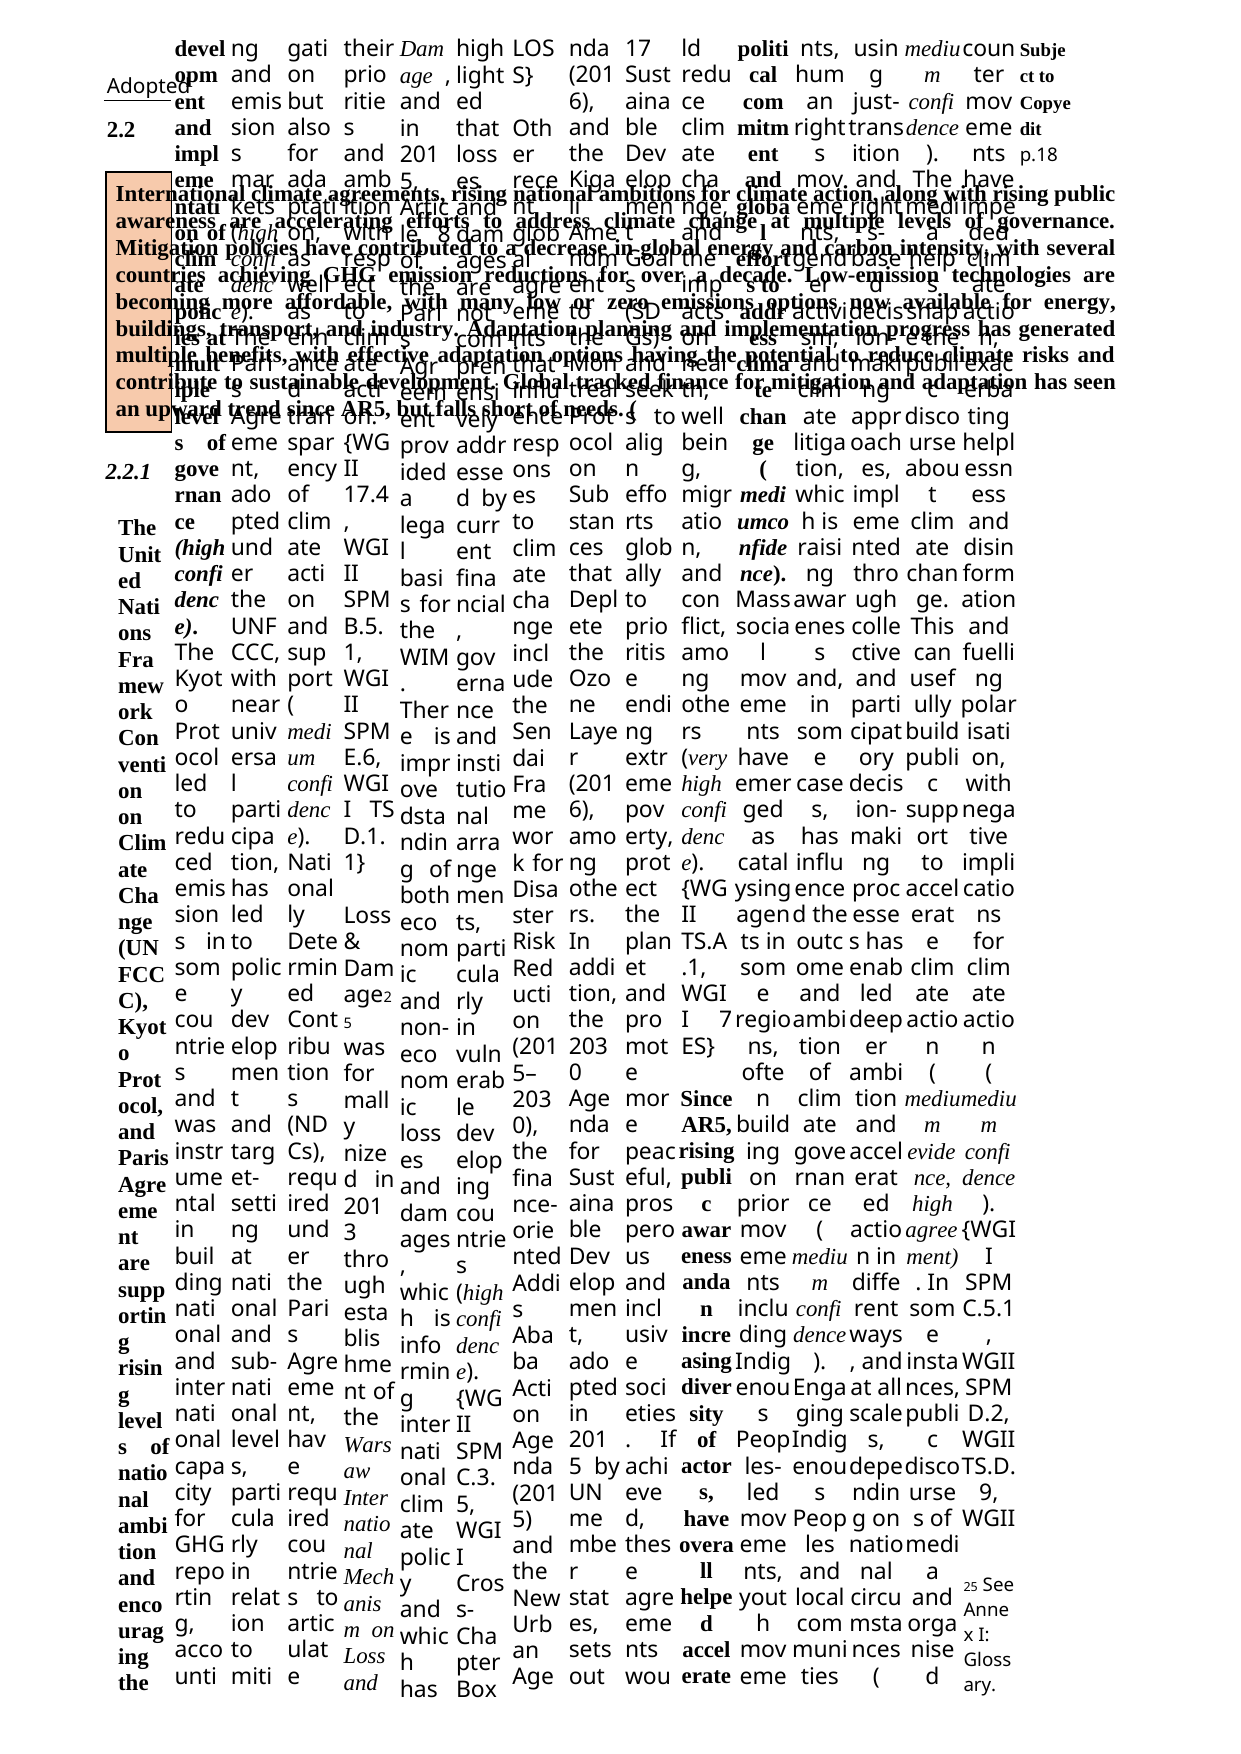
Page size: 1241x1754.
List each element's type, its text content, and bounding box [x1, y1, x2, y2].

text Other recent global agreements that influence responses to climate change include the Sendai Framework for Disaster Risk Reduction (2015–2030), the finance-oriented Addis Ababa Action Agenda (2015) and the New Urban Agenda (2016), and the Kigali Amendment to the Montreal Protocol on Substances that Deplete the Ozone Layer (2016), among others. In addition, the 2030 Agenda for Sustainable Development, adopted in 2015 by UN member states, sets out 17 Sustainable Development Goals (SDGs) and seeks to align efforts globally to prioritise ending extreme poverty, protect the planet and promote more peaceful, prosperous and inclusive societies. If achieved, these agreements would reduce climate change, and the impacts on health, wellbeing, migration, and conflict, among others (very high confidence). {WGII TS.A.1, WGII 7 ES} [568, 36, 619, 1689]
text The United Nations Framework Convention on Climate Change (UNFCCC), Kyoto Protocol, and Paris Agreement are supporting rising levels of national ambition and encouraging the development and implementation of climate policies at multiple levels of governance (high confidence). The Kyoto Protocol led to reduced emissions in some countries and was instrumental in building national and international capacity for GHG reporting, accounting and emissions markets (high confidence). The Paris Agreement, adopted under the UNFCCC, with near universal participation, has led to policy development and target-setting at national and sub-national levels, particularly in relation to mitigation but also for adaptation, as well as enhanced transparency of climate action and support (medium confidence). Nationally Determined Contributions (NDCs), required under the Paris Agreement, have required countries to articulate their priorities and ambition with respect to climate action. {WGII 17.4, WGIII SPM B.5.1, WGIII SPM E.6, WGII TS D.1.1} [287, 36, 338, 1689]
text Since AR5, rising public awareness andan increasing diversity of actors, have overall helped accelerate political commitment and global efforts to address climate change (mediumconfidence). Mass social movements have emerged as catalysing agents in some regions, often building on prior movements including Indigenous Peoples-led movements, youth movements, human rights movements, gender activism, and climate litigation, which is raising awareness and, in some cases, has influenced the outcome and ambition of climate governance (medium confidence). Engaging Indigenous Peoples and local communities using just-transition and rights-based decision-making approaches, implemented through collective and participatory decision-making processes has enabled deeper ambition and accelerated action in different ways, and at all scales, depending on national circumstances (medium confidence). The media helps shape the public discourse about climate change. This can usefully build public support to accelerate climate action (medium evidence, high agreement). In some instances, public discourses of media and organised counter movements have impeded climate action, exacerbating helplessness and disinformation and fuelling polarisation, with negative implications for climate action (medium confidence). {WGII SPM C.5.1, WGII SPM D.2, WGII TS.D.9, WGII [678, 36, 1017, 1689]
text Other recent global agreements that influence responses to climate change include the Sendai Framework for Disaster Risk Reduction (2015–2030), the finance-oriented Addis Ababa Action Agenda (2015) and the New Urban Agenda (2016), and the Kigali Amendment to the Montreal Protocol on Substances that Deplete the Ozone Layer (2016), among others. In addition, the 2030 Agenda for Sustainable Development, adopted in 2015 by UN member states, sets out 17 Sustainable Development Goals (SDGs) and seeks to align efforts globally to prioritise ending extreme poverty, protect the planet and promote more peaceful, prosperous and inclusive societies. If achieved, these agreements would reduce climate change, and the impacts on health, wellbeing, migration, and conflict, among others (very high confidence). {WGII TS.A.1, WGII 7 ES} [681, 36, 732, 1059]
text The United Nations Framework Convention on Climate Change (UNFCCC), Kyoto Protocol, and Paris Agreement are supporting rising levels of national ambition and encouraging the development and implementation of climate policies at multiple levels of governance (high confidence). The Kyoto Protocol led to reduced emissions in some countries and was instrumental in building national and international capacity for GHG reporting, accounting and emissions markets (high confidence). The Paris Agreement, adopted under the UNFCCC, with near universal participation, has led to policy development and target-setting at national and sub-national levels, particularly in relation to mitigation but also for adaptation, as well as enhanced transparency of climate action and support (medium confidence). Nationally Determined Contributions (NDCs), required under the Paris Agreement, have required countries to articulate their priorities and ambition with respect to climate action. {WGII 17.4, WGIII SPM B.5.1, WGIII SPM E.6, WGII TS D.1.1} [174, 36, 226, 1689]
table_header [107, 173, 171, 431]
text Loss & Damage25 was formally nized in 2013 through establishment of the Warsaw International Mechanism on Loss and Damage , and in 2015, Article 8 of the Paris Agreement provided a legal basis for the WIM. There is improvedstanding of both economic and non-economic losses and damages, which is informing international climate policy and which has highlighted that losses and damages are not comprehensively addressed by current financial, governance and institutional arrangements, particularly in vulnerable developing countries (high confidence). {WGII SPM C.3.5, WGII Cross-Chapter Box LOSS} [399, 36, 451, 1702]
text The United Nations Framework Convention on Climate Change (UNFCCC), Kyoto Protocol, and Paris Agreement are supporting rising levels of national ambition and encouraging the development and implementation of climate policies at multiple levels of governance (high confidence). The Kyoto Protocol led to reduced emissions in some countries and was instrumental in building national and international capacity for GHG reporting, accounting and emissions markets (high confidence). The Paris Agreement, adopted under the UNFCCC, with near universal participation, has led to policy development and target-setting at national and sub-national levels, particularly in relation to mitigation but also for adaptation, as well as enhanced transparency of climate action and support (medium confidence). Nationally Determined Contributions (NDCs), required under the Paris Agreement, have required countries to articulate their priorities and ambition with respect to climate action. {WGII 17.4, WGIII SPM B.5.1, WGIII SPM E.6, WGII TS D.1.1} [231, 36, 282, 1689]
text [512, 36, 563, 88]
text Loss & Damage25 was formally nized in 2013 through establishment of the Warsaw International Mechanism on Loss and Damage , and in 2015, Article 8 of the Paris Agreement provided a legal basis for the WIM. There is improvedstanding of both economic and non-economic losses and damages, which is informing international climate policy and which has highlighted that losses and damages are not comprehensively addressed by current financial, governance and institutional arrangements, particularly in vulnerable developing countries (high confidence). {WGII SPM C.3.5, WGII Cross-Chapter Box LOSS} [456, 36, 507, 1702]
table_header 2.2.1 [103, 452, 171, 494]
text Subject to Copyedit p.18 [1019, 36, 1073, 167]
table_header Adopted [104, 71, 171, 100]
table_cell 2.2 [104, 101, 171, 153]
text Loss & Damage25 was formally nized in 2013 through establishment of the Warsaw International Mechanism on Loss and Damage , and in 2015, Article 8 of the Paris Agreement provided a legal basis for the WIM. There is improvedstanding of both economic and non-economic losses and damages, which is informing international climate policy and which has highlighted that losses and damages are not comprehensively addressed by current financial, governance and institutional arrangements, particularly in vulnerable developing countries (high confidence). {WGII SPM C.3.5, WGII Cross-Chapter Box LOSS} [343, 902, 394, 1696]
text 25 See Annex I: Glossary. [963, 1572, 1017, 1697]
text Other recent global agreements that influence responses to climate change include the Sendai Framework for Disaster Risk Reduction (2015–2030), the finance-oriented Addis Ababa Action Agenda (2015) and the New Urban Agenda (2016), and the Kigali Amendment to the Montreal Protocol on Substances that Deplete the Ozone Layer (2016), among others. In addition, the 2030 Agenda for Sustainable Development, adopted in 2015 by UN member states, sets out 17 Sustainable Development Goals (SDGs) and seeks to align efforts globally to prioritise ending extreme poverty, protect the planet and promote more peaceful, prosperous and inclusive societies. If achieved, these agreements would reduce climate change, and the impacts on health, wellbeing, migration, and conflict, among others (very high confidence). {WGII TS.A.1, WGII 7 ES} [625, 36, 676, 1689]
text Other recent global agreements that influence responses to climate change include the Sendai Framework for Disaster Risk Reduction (2015–2030), the finance-oriented Addis Ababa Action Agenda (2015) and the New Urban Agenda (2016), and the Kigali Amendment to the Montreal Protocol on Substances that Deplete the Ozone Layer (2016), among others. In addition, the 2030 Agenda for Sustainable Development, adopted in 2015 by UN member states, sets out 17 Sustainable Development Goals (SDGs) and seeks to align efforts globally to prioritise ending extreme poverty, protect the planet and promote more peaceful, prosperous and inclusive societies. If achieved, these agreements would reduce climate change, and the impacts on health, wellbeing, migration, and conflict, among others (very high confidence). {WGII TS.A.1, WGII 7 ES} [512, 115, 563, 1690]
